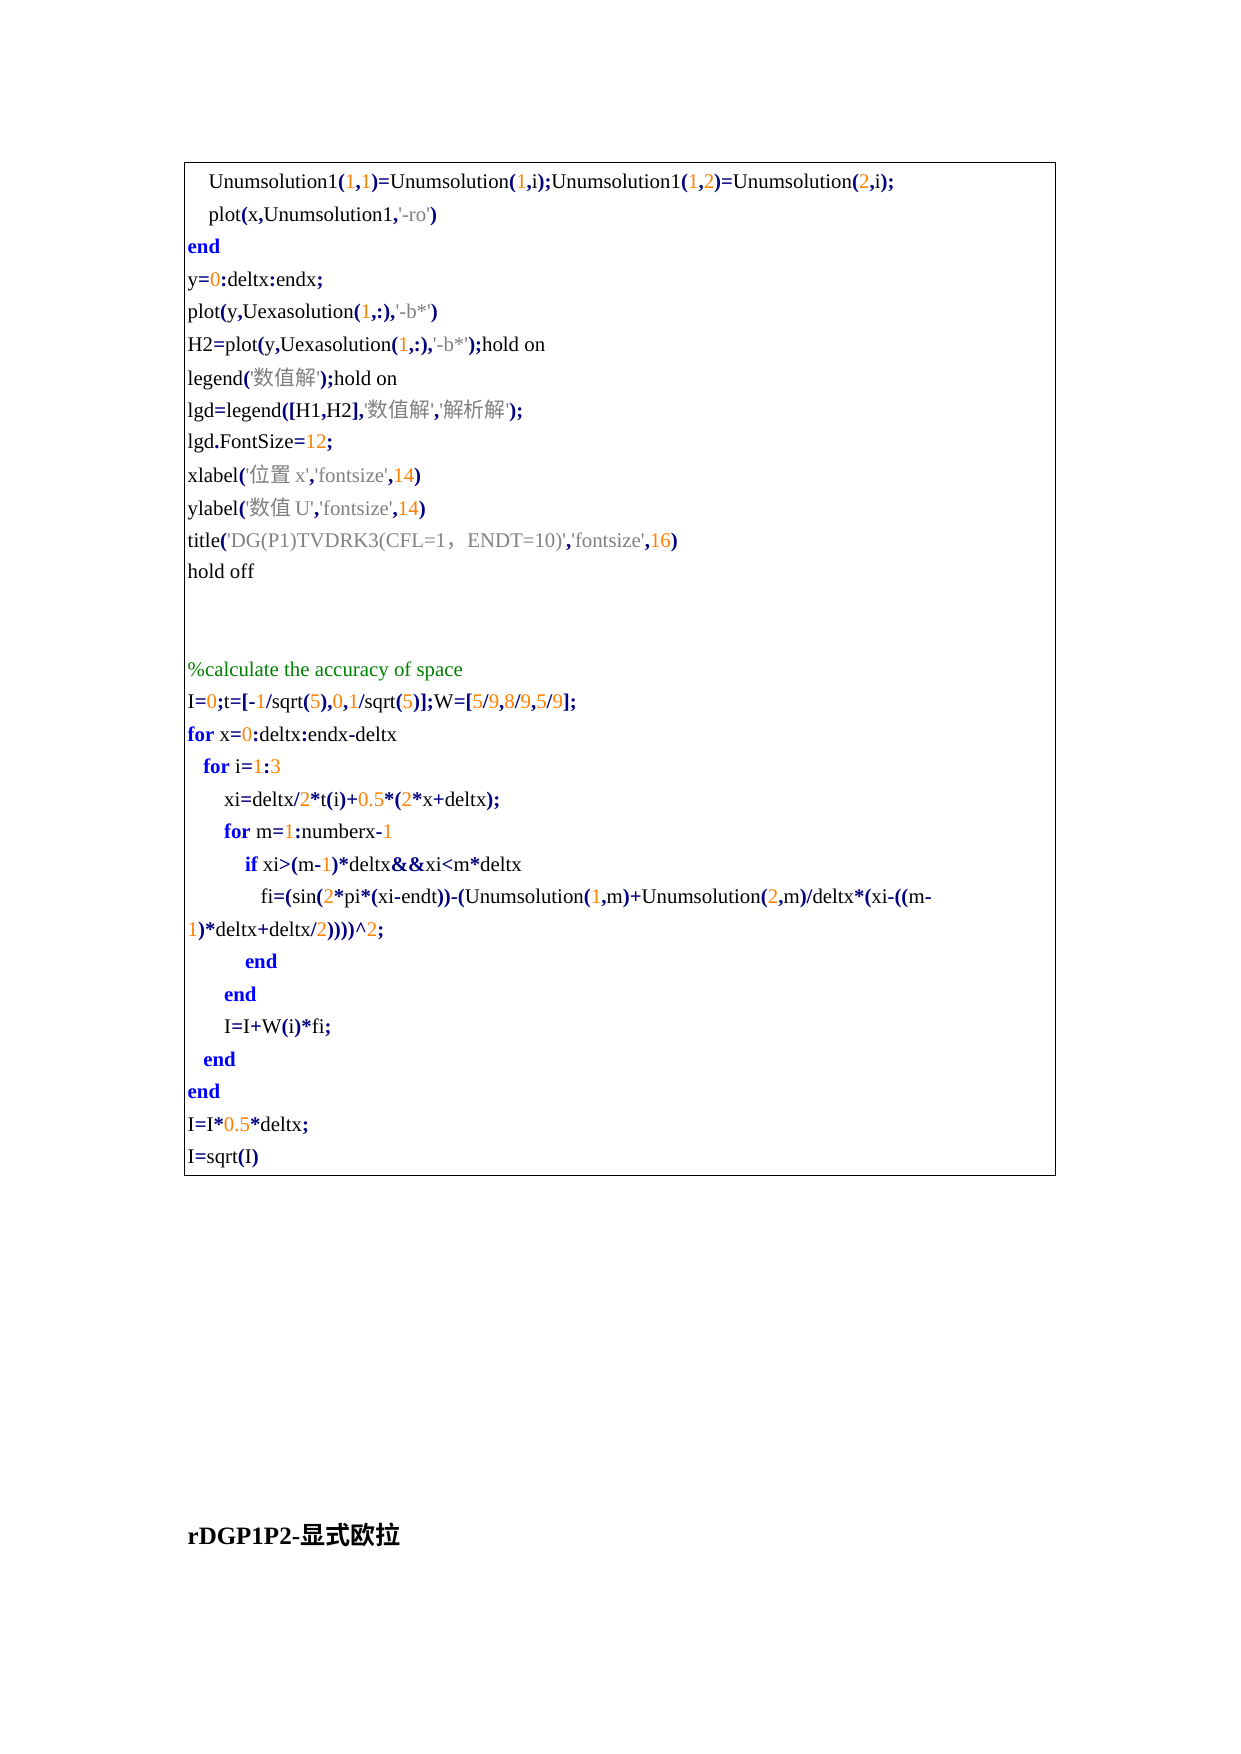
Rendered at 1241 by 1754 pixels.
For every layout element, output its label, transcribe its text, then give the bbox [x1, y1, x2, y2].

text lgd.FontSize=12; [187, 425, 1053, 458]
text end [187, 1043, 1053, 1075]
text I=I*0.5*deltx; [187, 1108, 1053, 1137]
text fi=(sin(2*pi*(xi-endt))-(Unumsolution(1,m)+Unumsolution(2,m)/deltx*(xi-((m-1)*deltx+deltx/2))))^2; [187, 880, 1053, 945]
text end [187, 230, 1053, 263]
text I=0;t=[-1/sqrt(5),0,1/sqrt(5)];W=[5/9,8/9,5/9]; [187, 685, 1053, 718]
text for i=1:3 [187, 750, 1053, 783]
text plot(y,Uexasolution(1,:),'-b*') [187, 295, 1053, 328]
text xi=deltx/2*t(i)+0.5*(2*x+deltx); [187, 783, 1053, 815]
text plot(x,Unumsolution1,'-ro') [187, 198, 1053, 230]
text H2=plot(y,Uexasolution(1,:),'-b*');hold on [187, 328, 1053, 360]
text legend('数值解');hold on [187, 360, 1053, 393]
text y=0:deltx:endx; [187, 263, 1053, 295]
text xlabel('位置x','fontsize',14) [187, 458, 1053, 490]
text for x=0:deltx:endx-deltx [187, 718, 1053, 750]
text ylabel('数值U','fontsize',14) [187, 490, 1053, 523]
text rDGP1P2-显式欧拉 [187, 1501, 1053, 1566]
text title('DG(P1)TVDRK3(CFL=1，ENDT=10)','fontsize',16) [187, 523, 1053, 555]
text for m=1:numberx-1 [187, 815, 1053, 848]
text end [187, 945, 1053, 978]
text hold off [187, 555, 1053, 588]
text I=I+W(i)*fi; [187, 1010, 1053, 1043]
text lgd=legend([H1,H2],'数值解','解析解'); [187, 393, 1053, 425]
text end [187, 1075, 1053, 1108]
text I=sqrt(I) [185, 1137, 1055, 1175]
text %calculate the accuracy of space [187, 653, 1053, 685]
text end [187, 978, 1053, 1010]
text if xi>(m-1)*deltx&&xi<m*deltx [187, 848, 1053, 880]
text Unumsolution1(1,1)=Unumsolution(1,i);Unumsolution1(1,2)=Unumsolution(2,i); [185, 163, 1055, 198]
